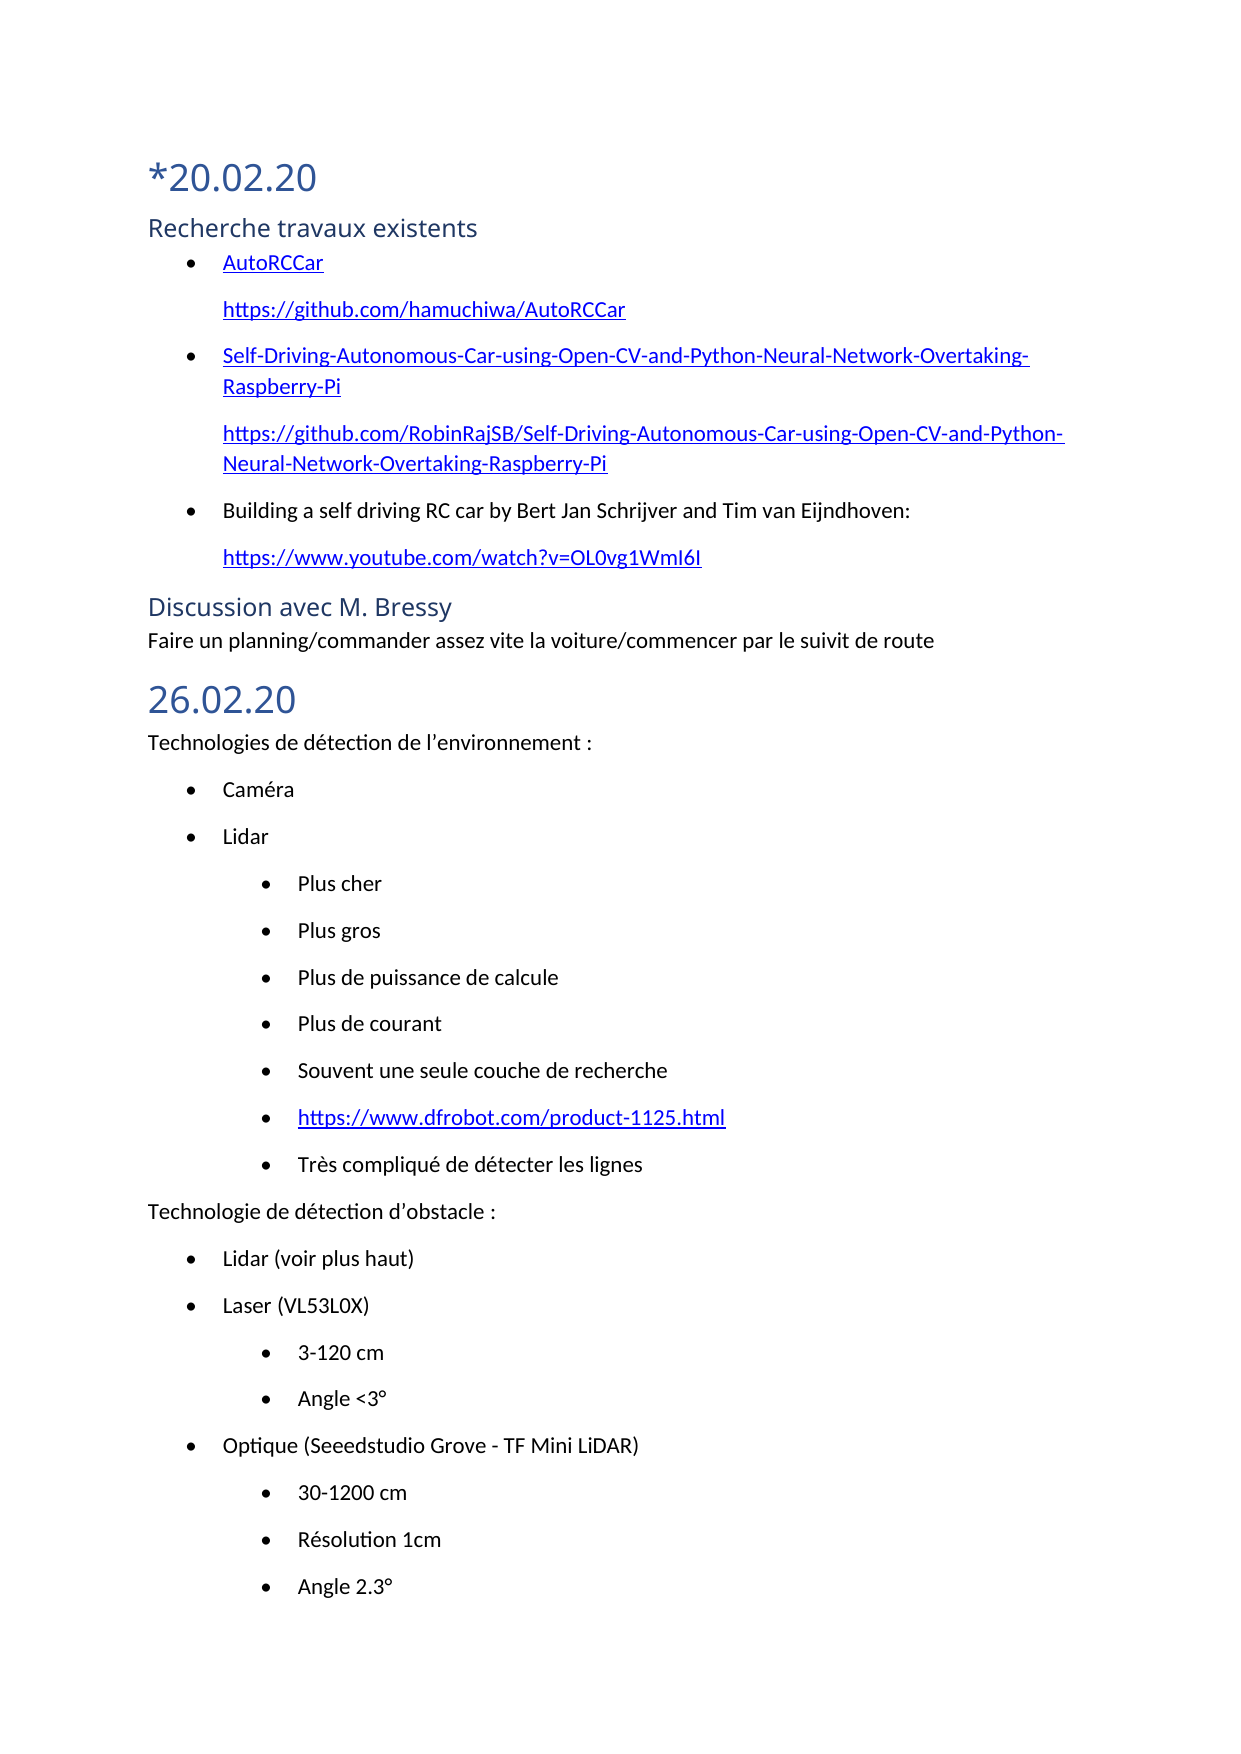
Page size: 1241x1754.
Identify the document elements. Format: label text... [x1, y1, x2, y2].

text https://github.com/hamuchiwa/AutoRCCar [223, 295, 1093, 323]
list Plus gros [260, 916, 1093, 944]
list Très compliqué de détecter les lignes [260, 1150, 1093, 1178]
list Building a self driving RC car by Bert Jan Schrijver and Tim van Eijndhoven: [185, 496, 1093, 524]
list Angle 2.3° [260, 1572, 1093, 1600]
text Faire un planning/commander assez vite la voiture/commencer par le suivit de route [148, 626, 1093, 654]
list Laser (VL53L0X) [185, 1291, 1093, 1319]
list Souvent une seule couche de recherche [260, 1056, 1093, 1084]
list https://www.dfrobot.com/product-1125.html [260, 1103, 1093, 1131]
text https://github.com/RobinRajSB/Self-Driving-Autonomous-Car-using-Open-CV-and-Python-Neural-Network-Overtaking-Raspberry-Pi [223, 419, 1093, 477]
text Discussion avec M. Bressy [148, 589, 1093, 623]
text https://www.youtube.com/watch?v=OL0vg1WmI6I [223, 543, 1093, 571]
text Recherche travaux existents [148, 211, 1093, 245]
list Optique (Seeedstudio Grove - TF Mini LiDAR) [185, 1431, 1093, 1459]
text Technologies de détection de l’environnement : [148, 728, 1093, 756]
list Plus de puissance de calcule [260, 963, 1093, 991]
list Résolution 1cm [260, 1525, 1093, 1553]
text 26.02.20 [148, 673, 1093, 724]
text *20.02.20 [148, 152, 1093, 203]
list AutoRCCar [185, 248, 1093, 276]
list 30-1200 cm [260, 1478, 1093, 1506]
text Technologie de détection d’obstacle : [148, 1197, 1093, 1225]
list 3-120 cm [260, 1338, 1093, 1366]
list Caméra [185, 775, 1093, 803]
list Angle <3° [260, 1384, 1093, 1412]
list Lidar (voir plus haut) [185, 1244, 1093, 1272]
list Plus de courant [260, 1009, 1093, 1037]
list Plus cher [260, 869, 1093, 897]
list Lidar [185, 822, 1093, 850]
list Self-Driving-Autonomous-Car-using-Open-CV-and-Python-Neural-Network-Overtaking-Raspberry-Pi [185, 342, 1093, 400]
